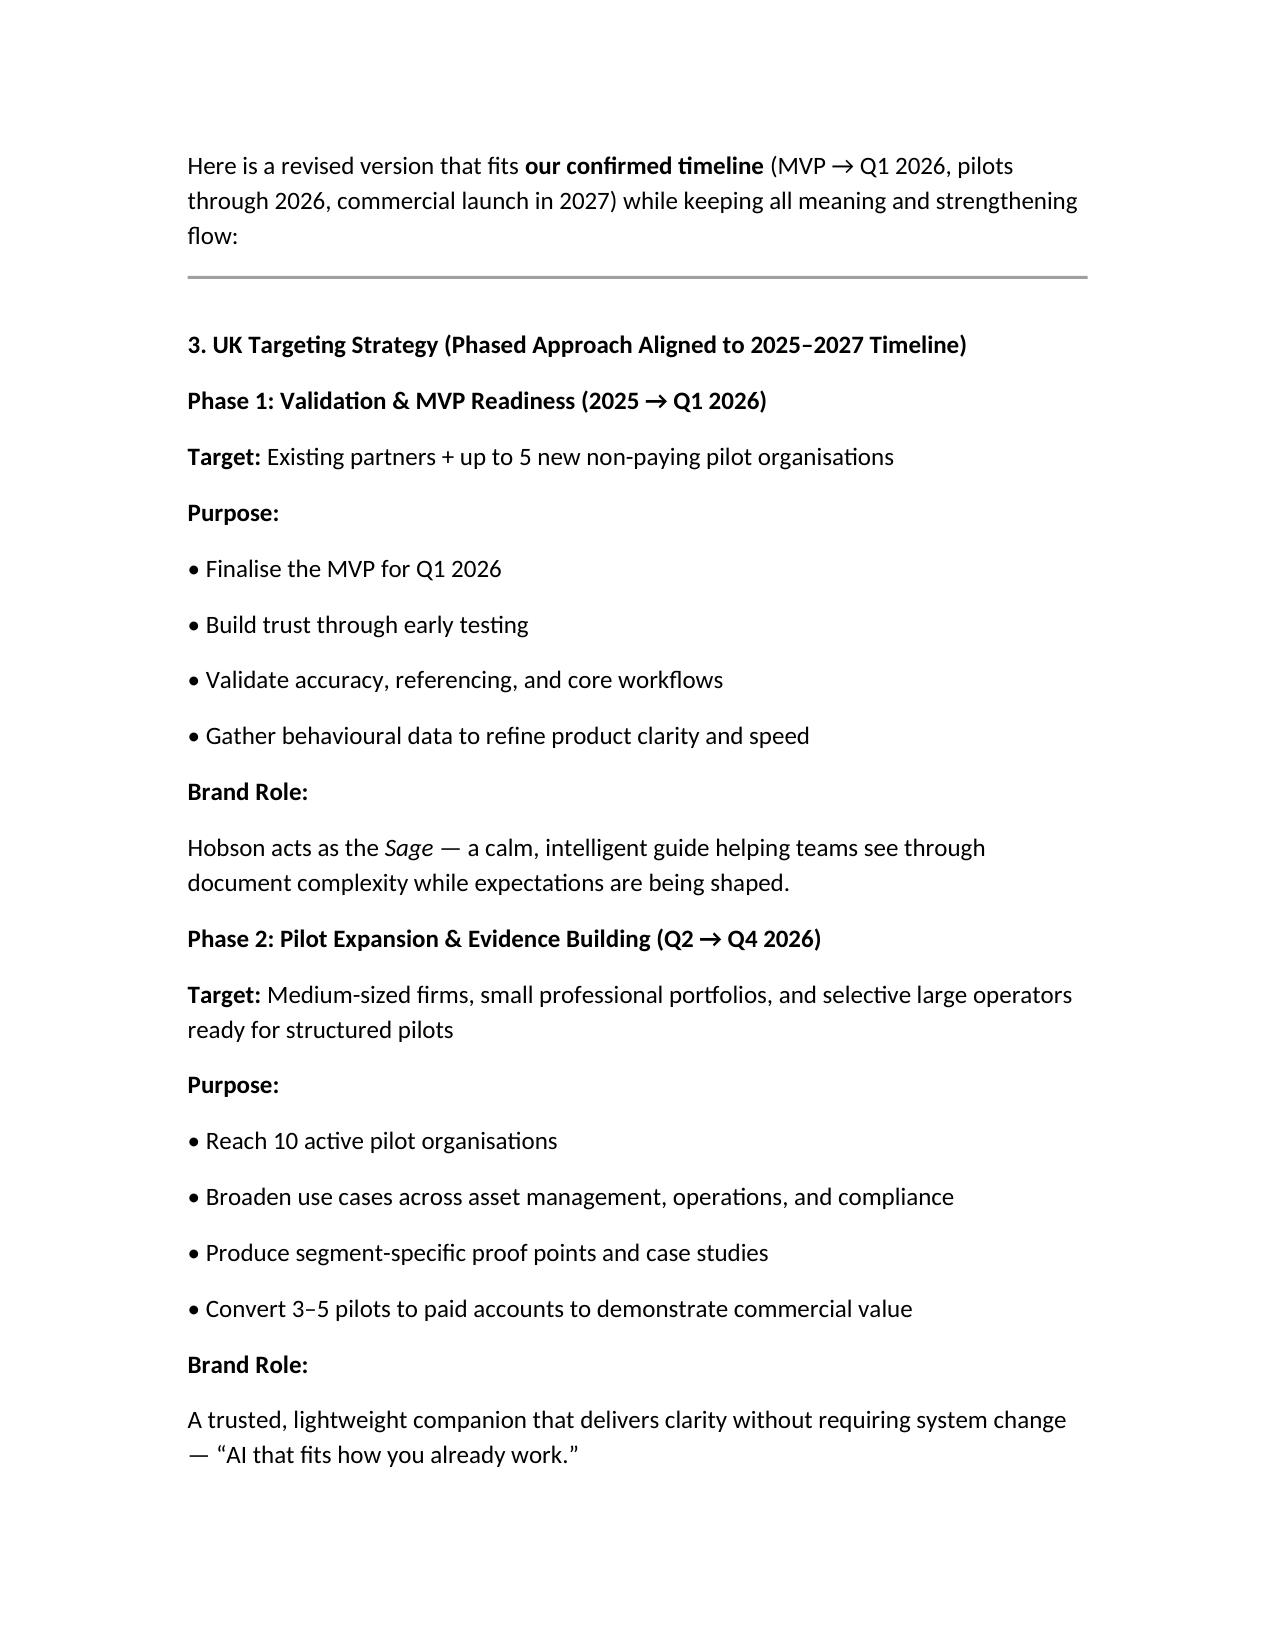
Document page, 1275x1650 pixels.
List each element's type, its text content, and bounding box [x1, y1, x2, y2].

text Purpose: [187, 1070, 1087, 1100]
text • Finalise the MVP for Q1 2026 [187, 553, 1087, 583]
text Brand Role: [187, 776, 1087, 807]
text • Reach 10 active pilot organisations [187, 1126, 1087, 1156]
text • Broaden use cases across asset management, operations, and compliance [187, 1181, 1087, 1212]
text Hobson acts as the Sage — a calm, intelligent guide helping teams see through document complexity while expectations are being shaped. [187, 832, 1087, 898]
text • Produce segment-specific proof points and case studies [187, 1237, 1087, 1268]
text Phase 2: Pilot Expansion & Evidence Building (Q2 → Q4 2026) [187, 923, 1087, 953]
text Phase 1: Validation & MVP Readiness (2025 → Q1 2026) [187, 386, 1087, 416]
text • Convert 3–5 pilots to paid accounts to demonstrate commercial value [187, 1293, 1087, 1323]
text Brand Role: [187, 1349, 1087, 1379]
text Target: Existing partners + up to 5 new non-paying pilot organisations [187, 441, 1087, 472]
text Purpose: [187, 497, 1087, 528]
text Here is a revised version that fits our confirmed timeline (MVP → Q1 2026, pilots through 2026, commercial launch in 2027) while keeping all meaning and strengthening flow: [187, 150, 1087, 251]
text • Gather behavioural data to refine product clarity and speed [187, 721, 1087, 751]
text A trusted, lightweight companion that delivers clarity without requiring system change — “AI that fits how you already work.” [187, 1405, 1087, 1470]
text 3. UK Targeting Strategy (Phased Approach Aligned to 2025–2027 Timeline) [187, 330, 1087, 360]
text Target: Medium-sized firms, small professional portfolios, and selective large operators ready for structured pilots [187, 979, 1087, 1044]
text • Validate accuracy, referencing, and core workflows [187, 665, 1087, 695]
text • Build trust through early testing [187, 609, 1087, 639]
